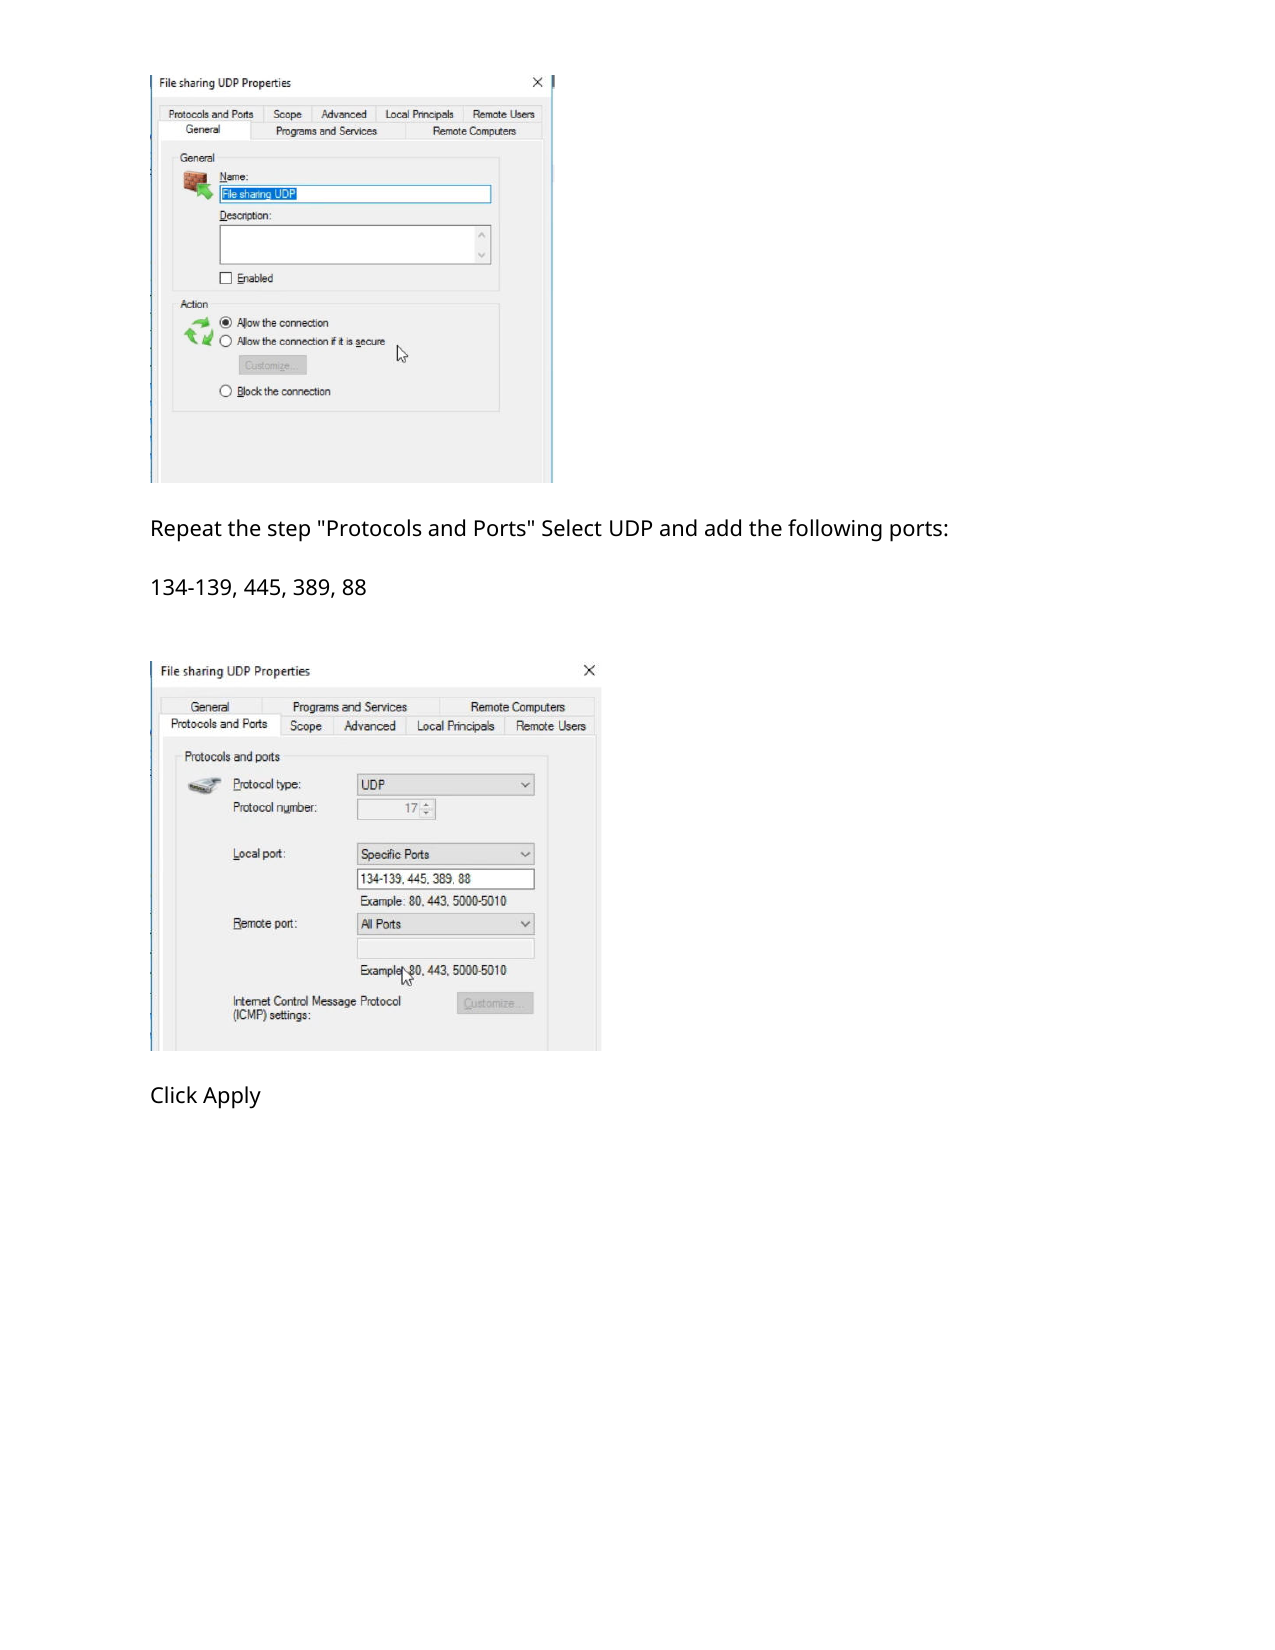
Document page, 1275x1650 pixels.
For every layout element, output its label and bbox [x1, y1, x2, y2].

picture [150, 75, 555, 483]
text [150, 75, 1200, 1165]
picture [150, 661, 602, 1051]
